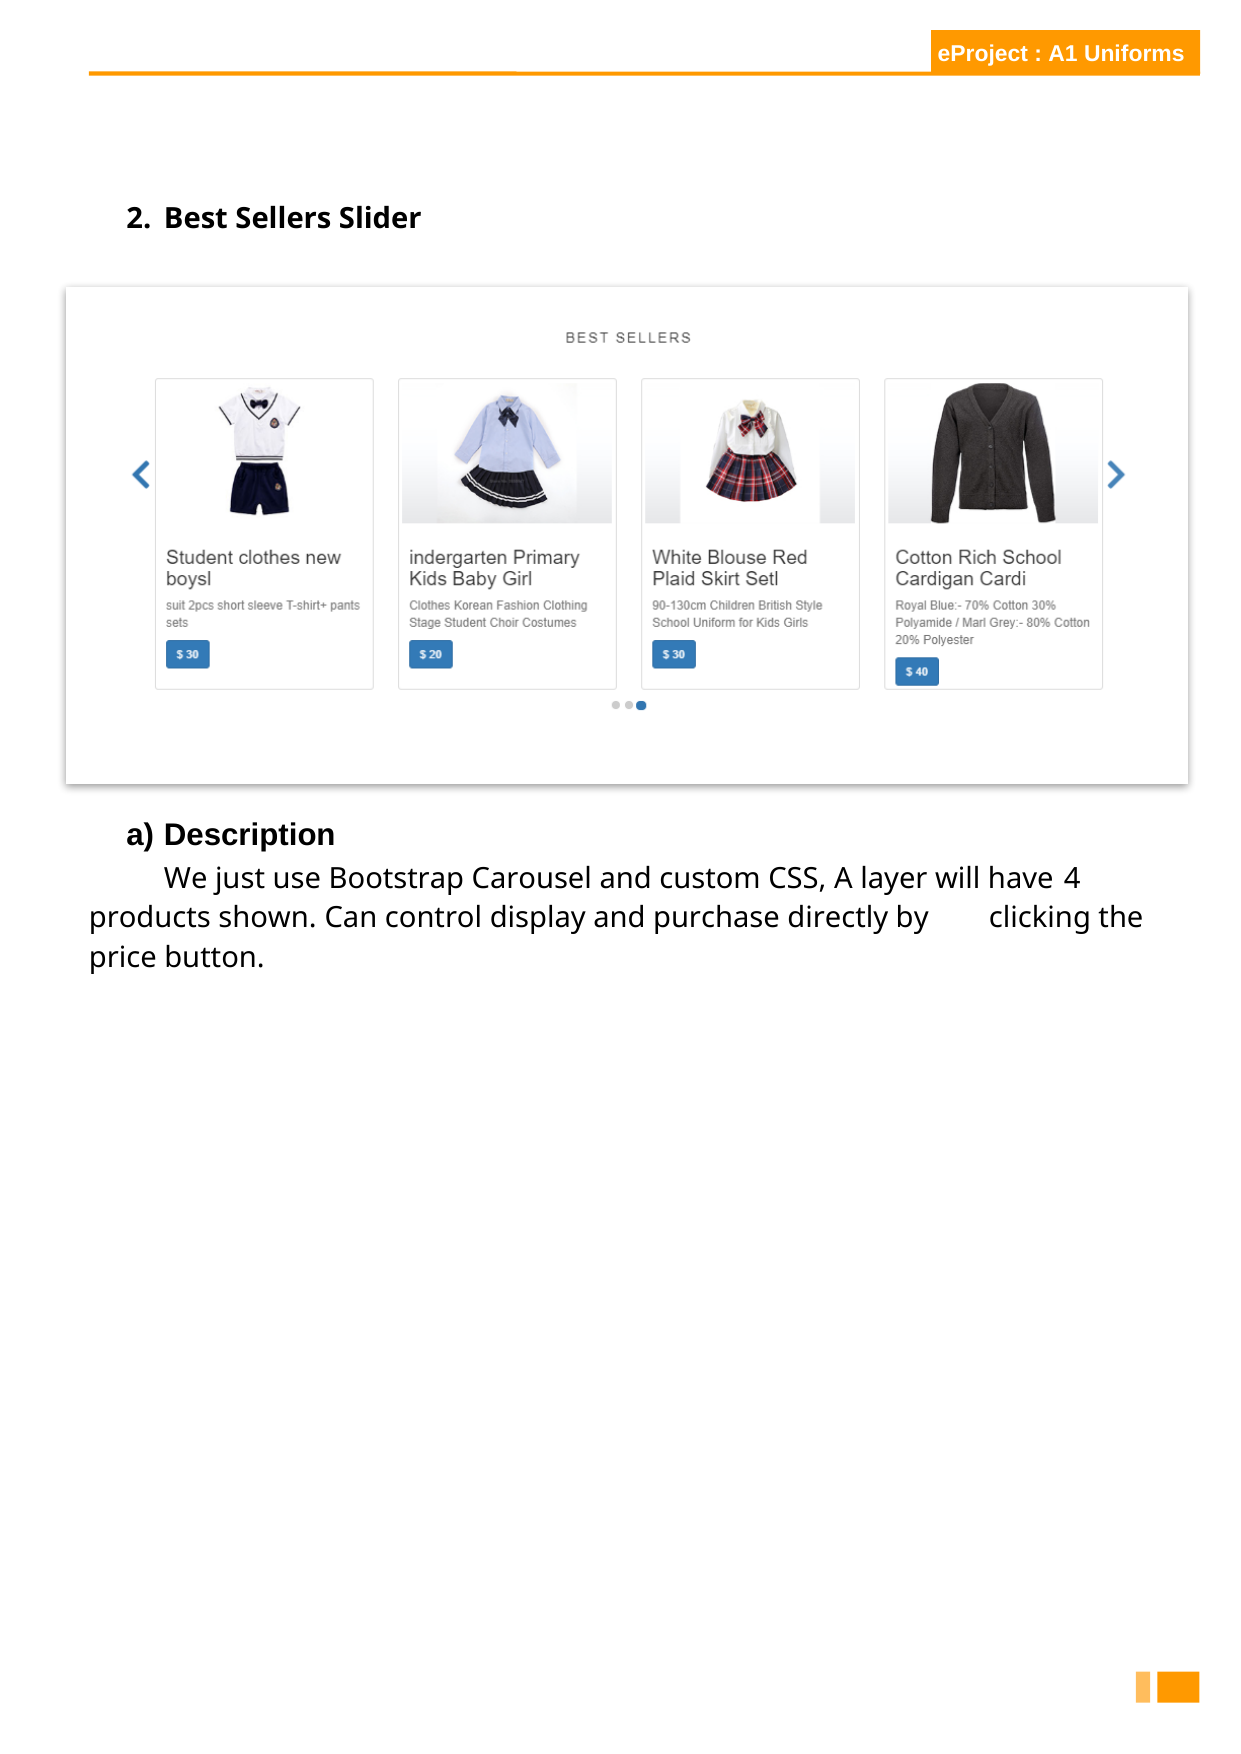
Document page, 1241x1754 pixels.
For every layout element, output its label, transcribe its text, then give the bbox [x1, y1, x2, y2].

text We just use Bootstrap Carousel and custom CSS, A layer will have 4 products shown. Can control display and purchase directly by clicking the price button. [265, 857, 1165, 976]
picture [80, 302, 1174, 769]
list Best Sellers Slider [126, 197, 1045, 237]
list Description [126, 793, 1045, 854]
